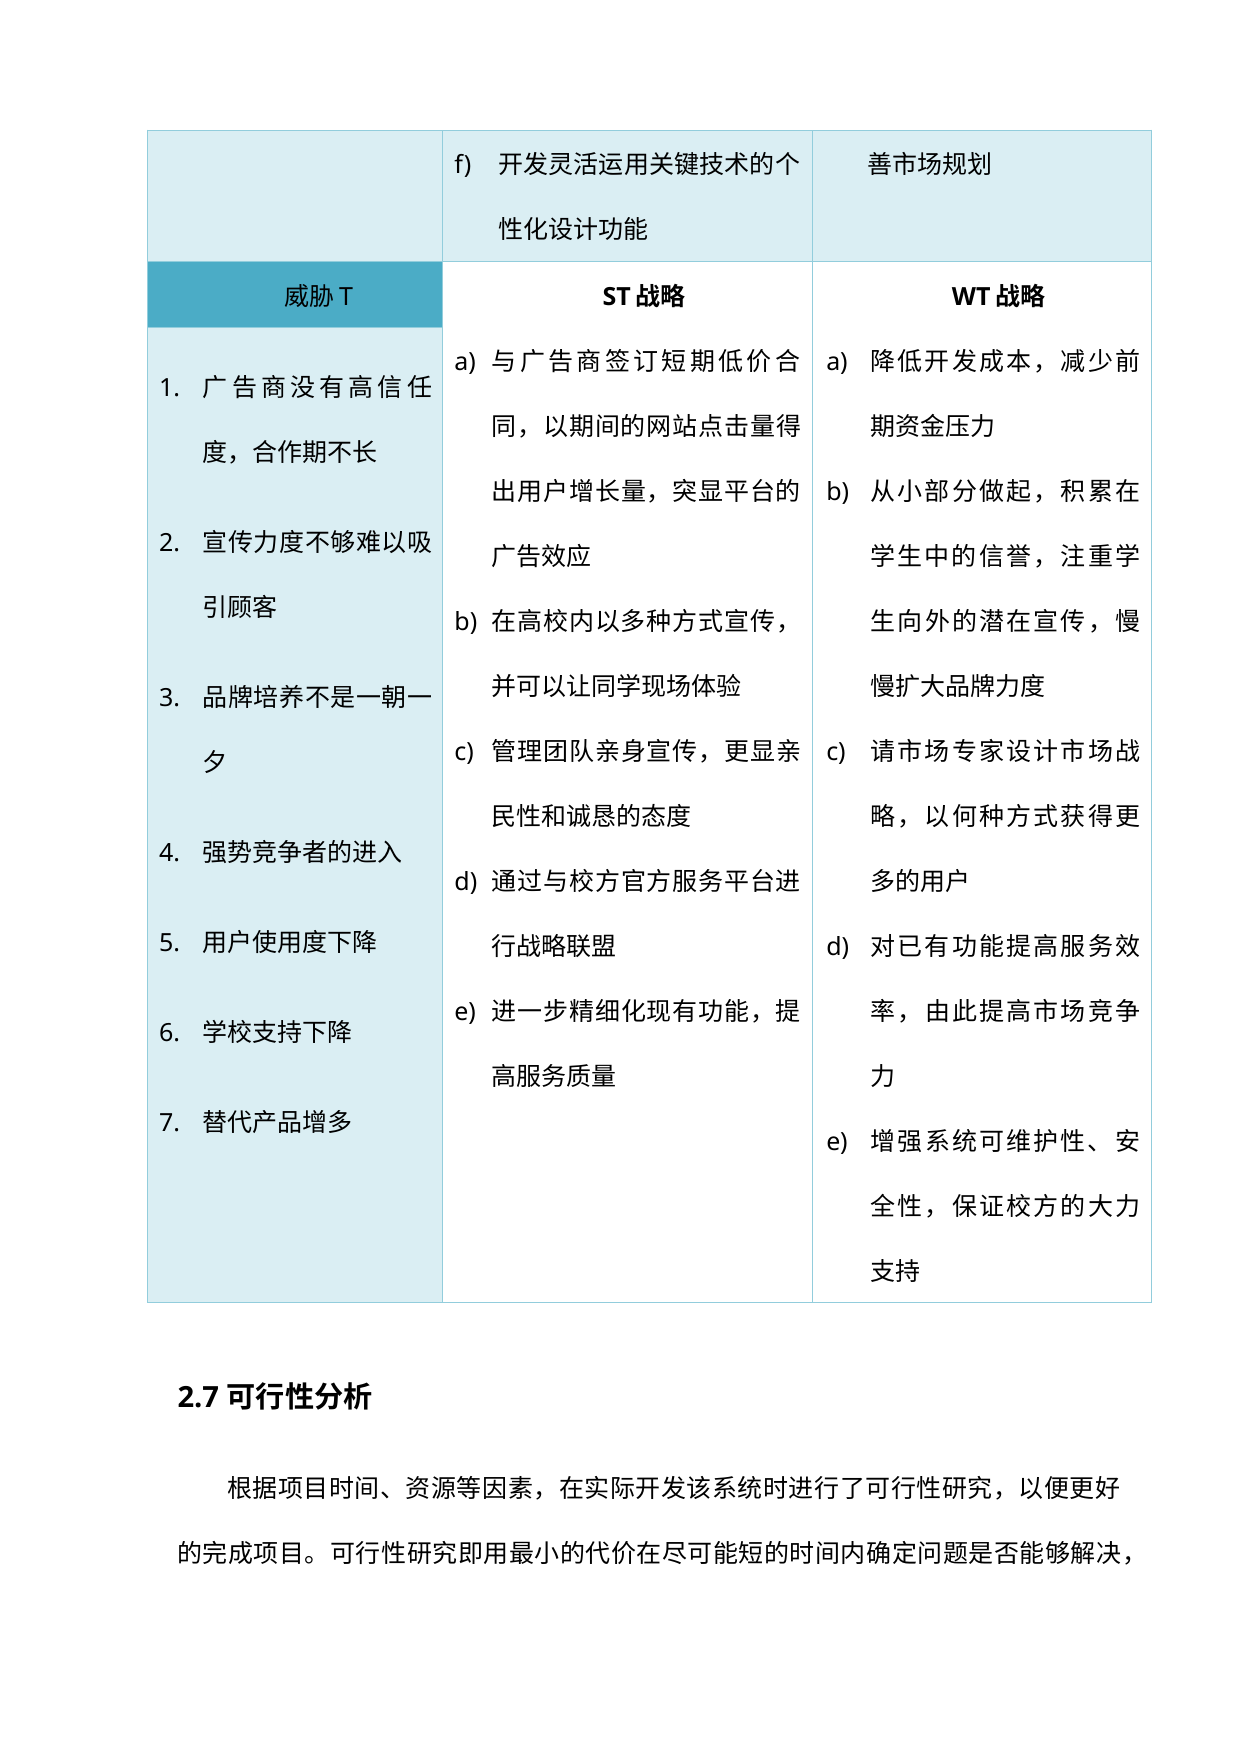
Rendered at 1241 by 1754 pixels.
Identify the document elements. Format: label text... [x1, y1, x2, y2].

table_cell 广告商没有高信任度，合作期不长 宣传力度不够难以吸引顾客 品牌培养不是一朝一夕 强势竞争者的进入 用户使用度下降 学校支持下降 替代产品增多 [148, 328, 442, 1302]
table_cell 威胁T [148, 262, 442, 327]
table_cell ST战略 与广告商签订短期低价合同，以期间的网站点击量得出用户增长量，突显平台的广告效应 在高校内以多种方式宣传，并可以让同学现场体验 管理团队亲身宣传，更显亲民性和诚恳的态度 通过与校方官方服务平台进行战略联盟 进一步精细化现有功能，提高服务质量 [443, 262, 812, 1302]
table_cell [148, 131, 442, 261]
table_cell WT战略 降低开发成本，减少前期资金压力 从小部分做起，积累在学生中的信誉，注重学生向外的潜在宣传，慢慢扩大品牌力度 请市场专家设计市场战略，以何种方式获得更多的用户 对已有功能提高服务效率，由此提高市场竞争力 增强系统可维护性、安全性，保证校方的大力支持 [813, 262, 1151, 1302]
subtitle 2.7 可行性分析 [177, 1362, 1122, 1427]
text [177, 1454, 1122, 1584]
